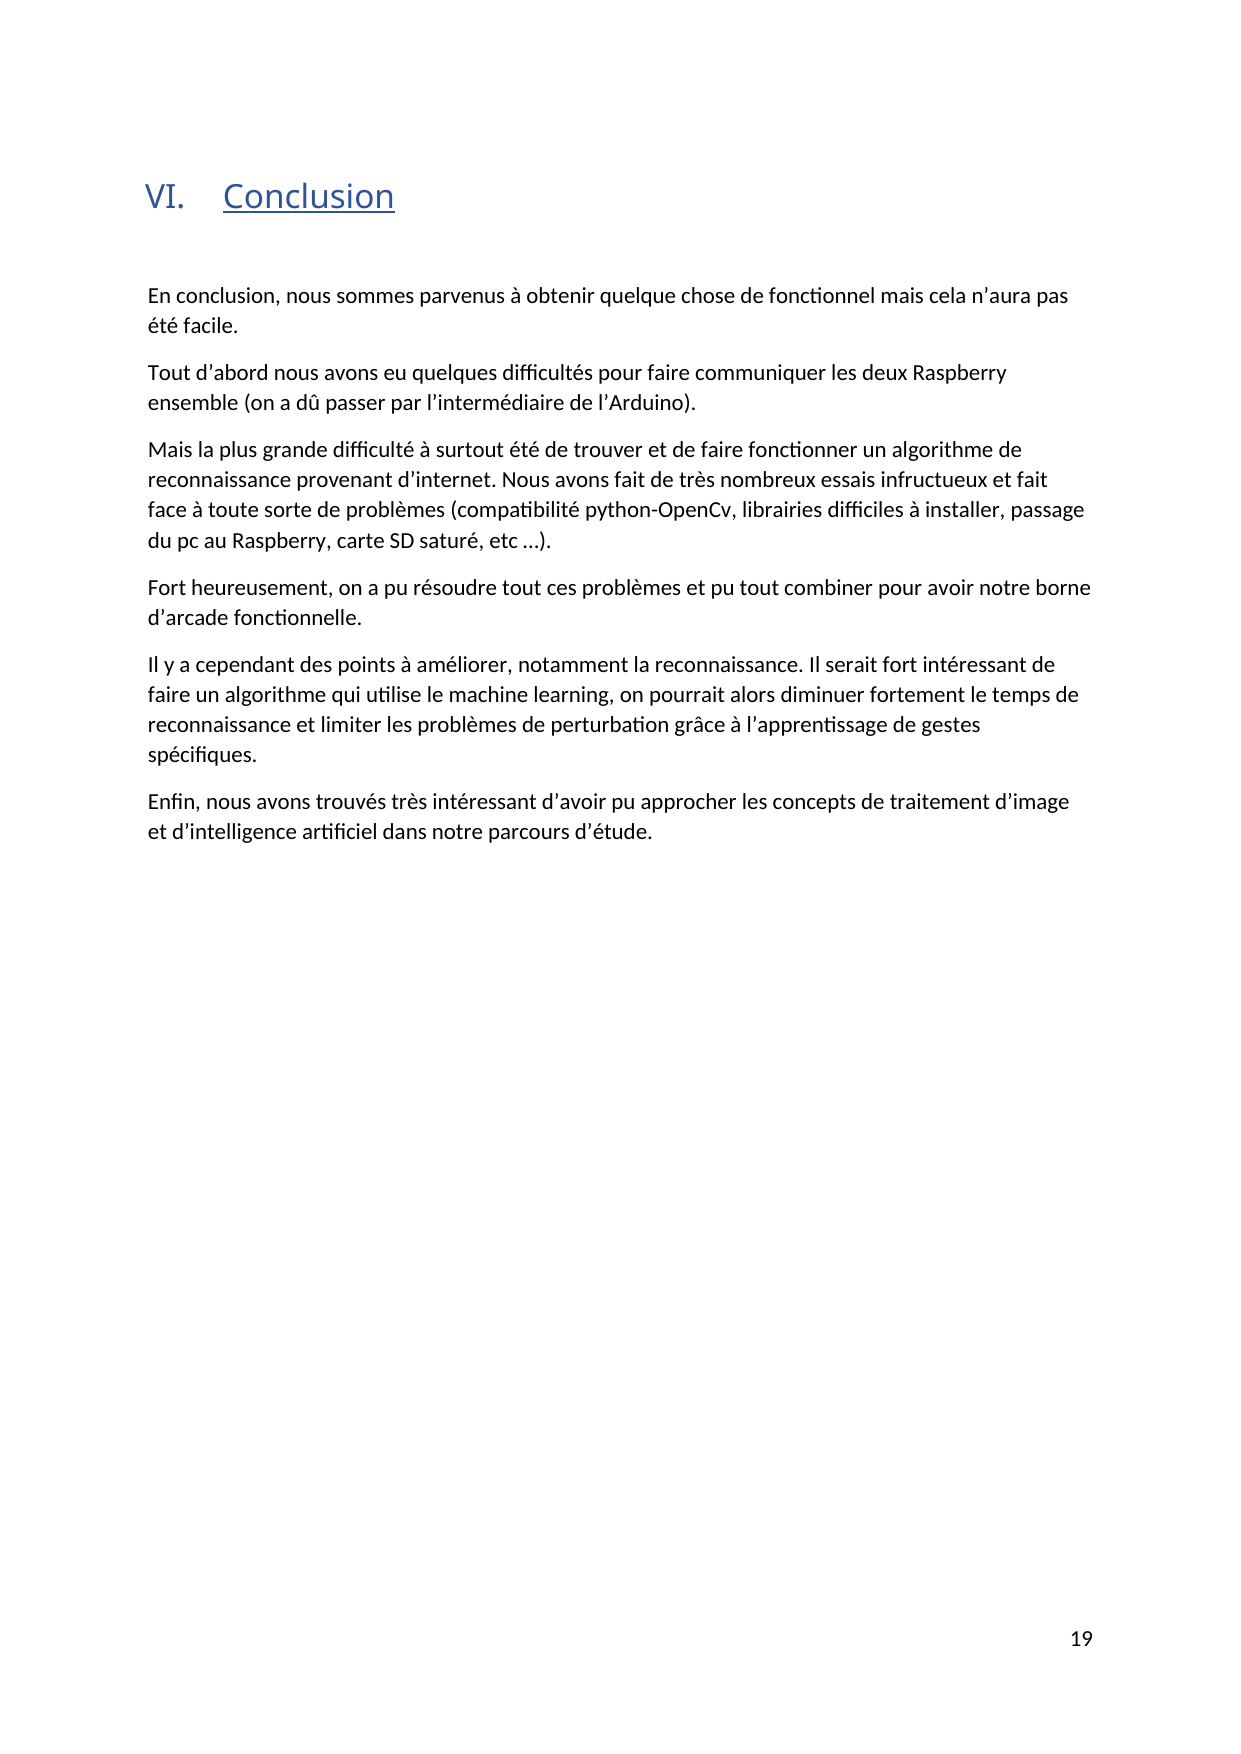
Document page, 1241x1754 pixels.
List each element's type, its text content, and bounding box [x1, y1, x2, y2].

text En conclusion, nous sommes parvenus à obtenir quelque chose de fonctionnel mais cela n’aura pas été facile. [148, 281, 1093, 339]
text Enfin, nous avons trouvés très intéressant d’avoir pu approcher les concepts de traitement d’image et d’intelligence artificiel dans notre parcours d’étude. [148, 787, 1093, 845]
text Tout d’abord nous avons eu quelques difficultés pour faire communiquer les deux Raspberry ensemble (on a dû passer par l’intermédiaire de l’Arduino). [148, 358, 1093, 416]
text Il y a cependant des points à améliorer, notamment la reconnaissance. Il serait fort intéressant de faire un algorithme qui utilise le machine learning, on pourrait alors diminuer fortement le temps de reconnaissance et limiter les problèmes de perturbation grâce à l’apprentissage de gestes spécifiques. [148, 650, 1093, 768]
text Fort heureusement, on a pu résoudre tout ces problèmes et pu tout combiner pour avoir notre borne d’arcade fonctionnelle. [148, 573, 1093, 631]
text Mais la plus grande difficulté à surtout été de trouver et de faire fonctionner un algorithme de reconnaissance provenant d’internet. Nous avons fait de très nombreux essais infructueux et fait face à toute sorte de problèmes (compatibilité python-OpenCv, librairies difficiles à installer, passage du pc au Raspberry, carte SD saturé, etc …). [148, 435, 1093, 554]
subtitle Conclusion [185, 173, 1093, 218]
